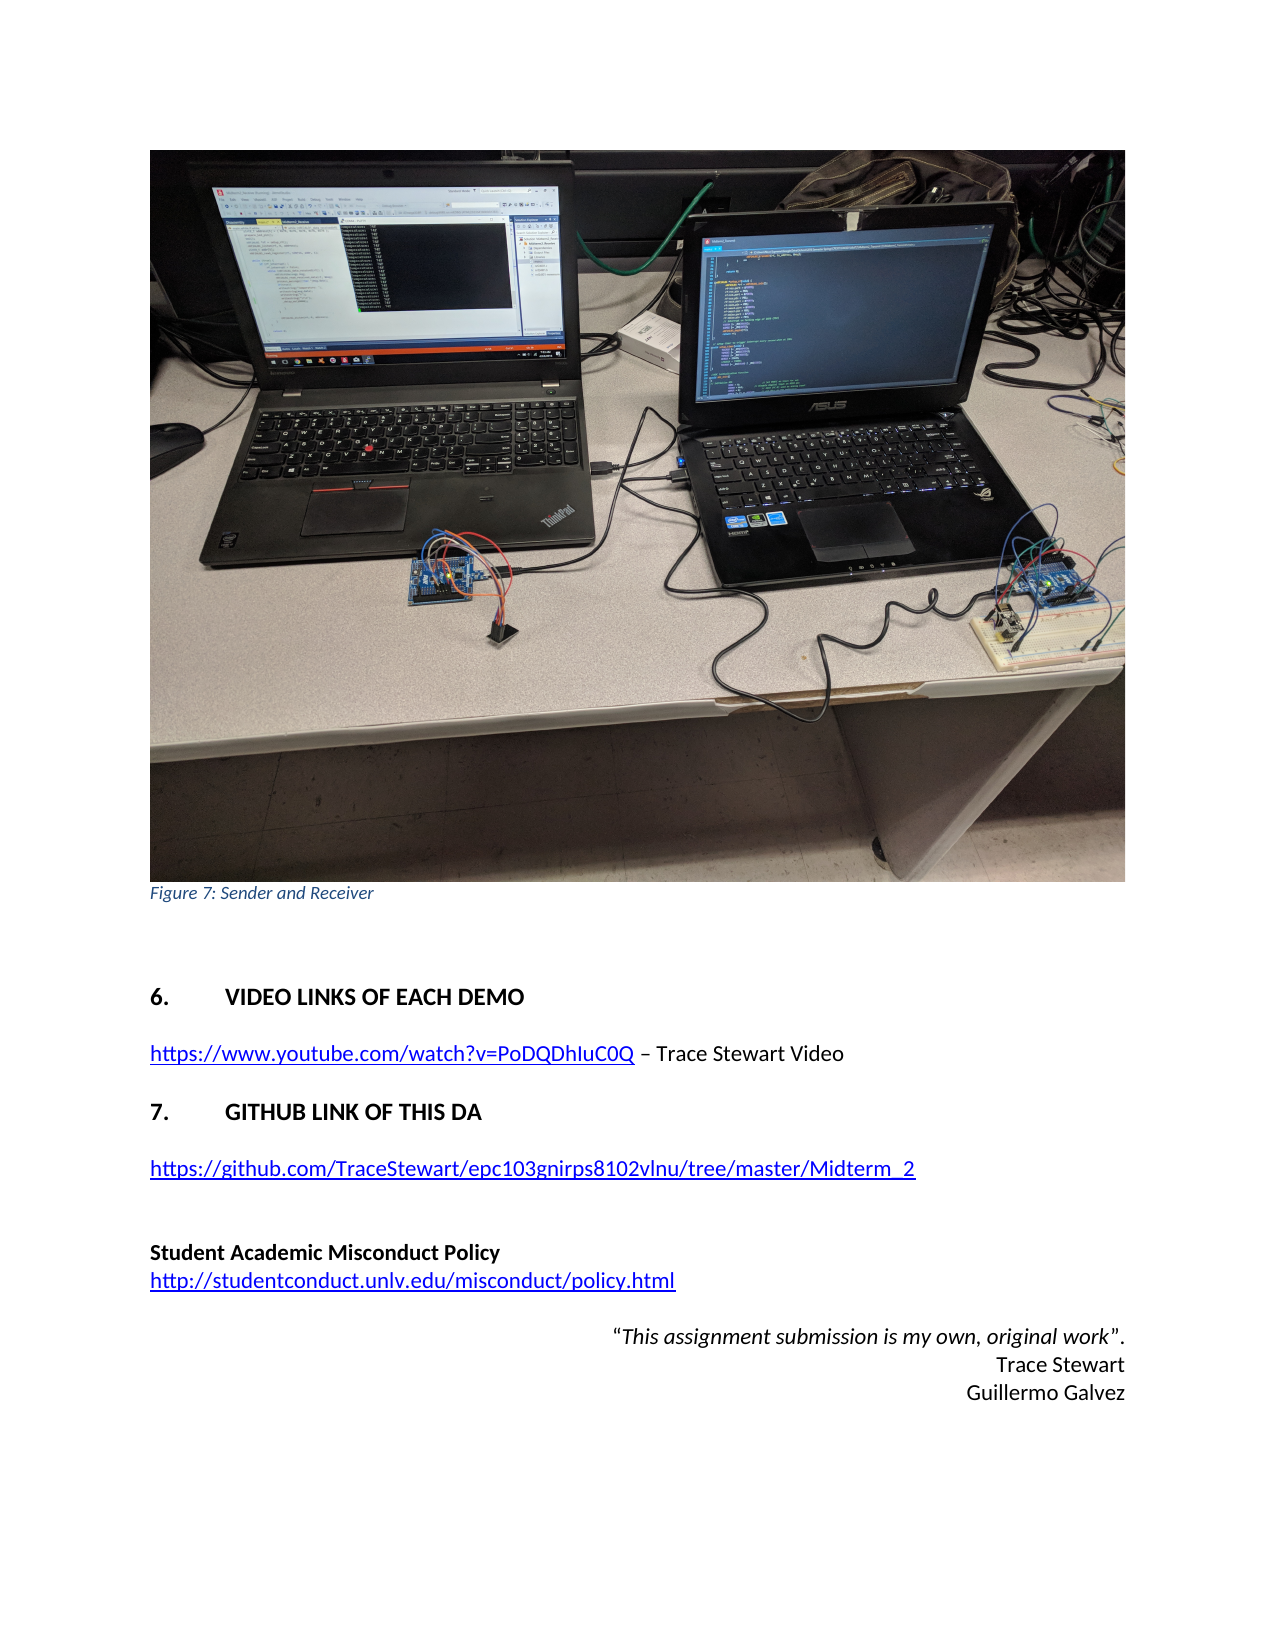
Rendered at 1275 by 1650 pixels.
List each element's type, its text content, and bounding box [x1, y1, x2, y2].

text Student Academic Misconduct Policy [150, 1238, 1125, 1266]
list GITHUB LINK OF THIS DA [150, 1096, 1125, 1126]
text http://studentconduct.unlv.edu/misconduct/policy.html [150, 1266, 1125, 1294]
text Trace Stewart [150, 1350, 1125, 1378]
text Guillermo Galvez [150, 1378, 1125, 1406]
text https://www.youtube.com/watch?v=PoDQDhIuC0Q – Trace Stewart Video [150, 1039, 1125, 1068]
picture [150, 150, 1125, 882]
text Figure 7: Sender and Receiver [150, 882, 1125, 904]
list VIDEO LINKS OF EACH DEMO [150, 981, 1125, 1012]
text “This assignment submission is my own, original work”. [150, 1322, 1125, 1350]
text https://github.com/TraceStewart/epc103gnirps8102vlnu/tree/master/Midterm_2 [150, 1154, 1125, 1182]
